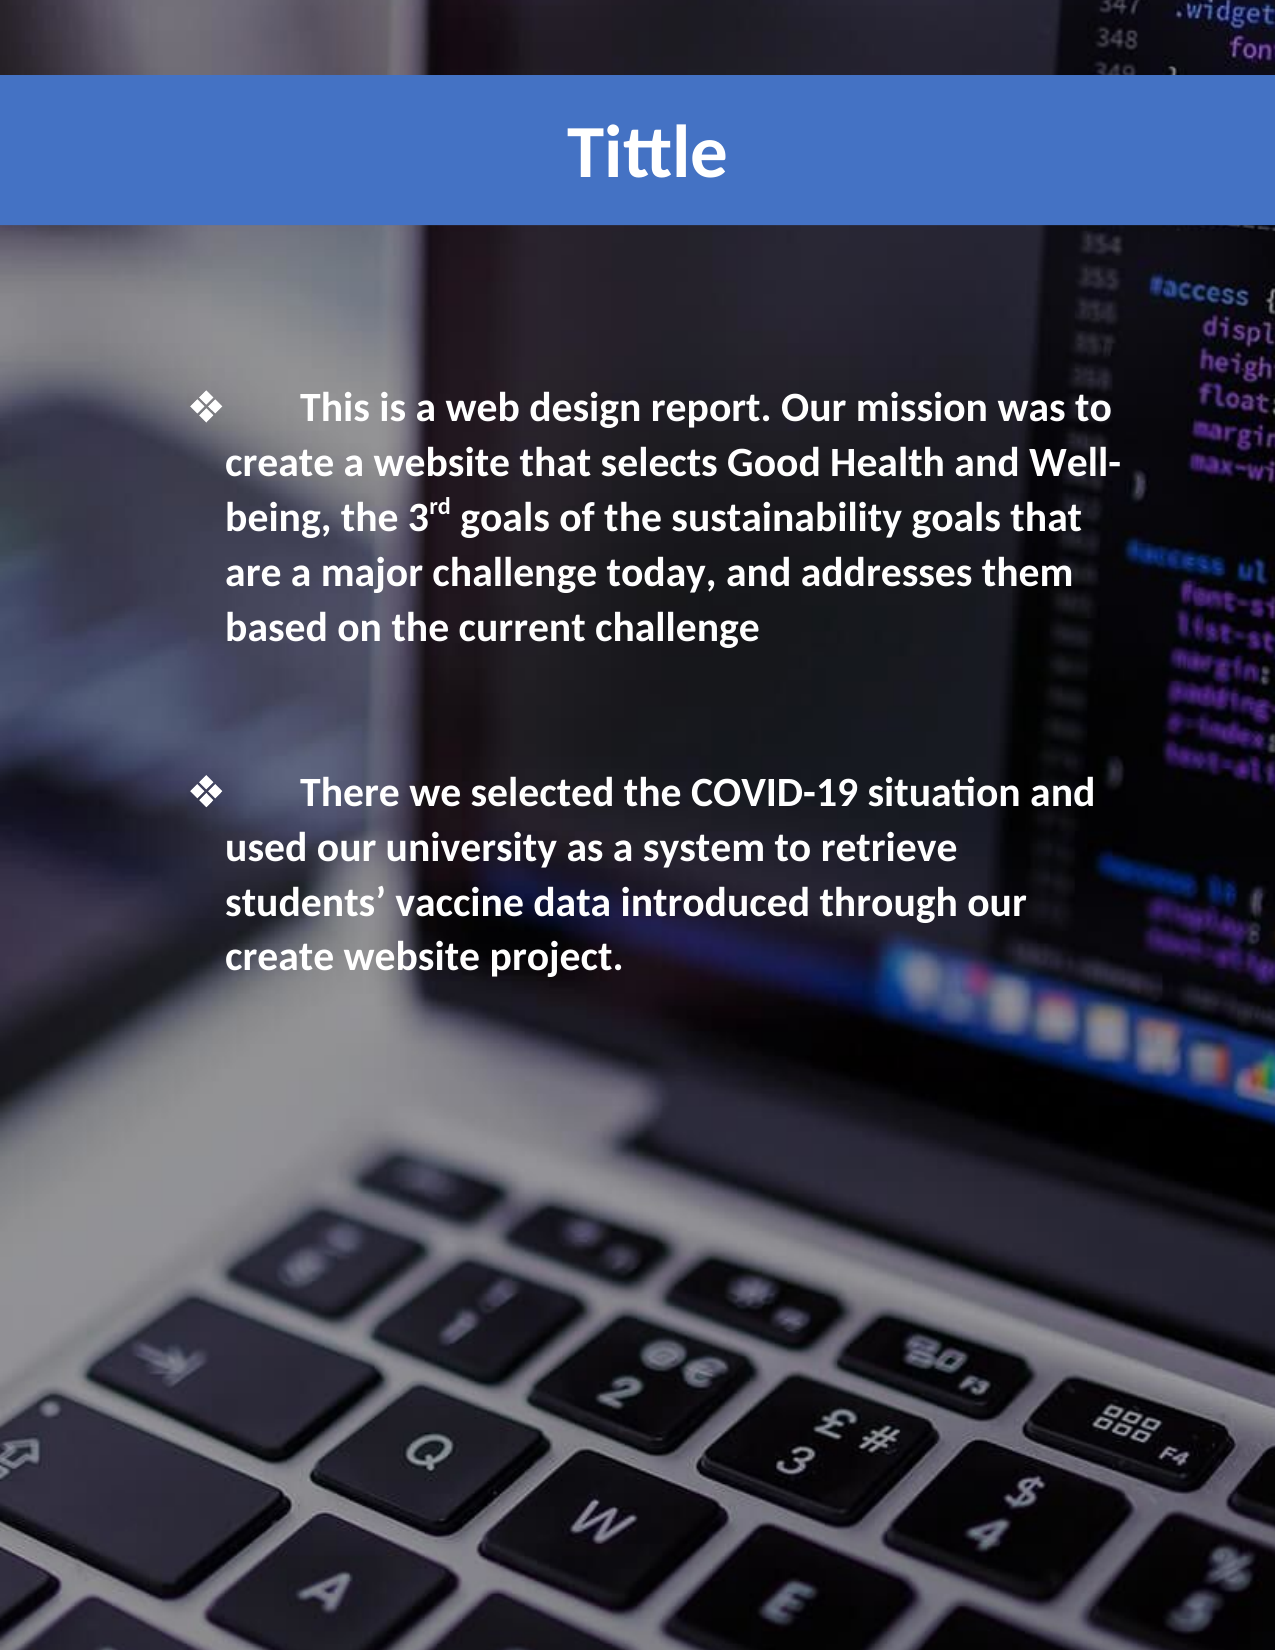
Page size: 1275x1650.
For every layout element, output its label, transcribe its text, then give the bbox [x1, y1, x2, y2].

picture [0, 226, 1275, 1650]
list There we selected the COVID-19 situation and used our university as a system to retrieve students’ vaccine data introduced through our create website project. [187, 766, 1125, 981]
list This is a web design report. Our mission was to create a website that selects Good Health and Well-being, the 3rd goals of the sustainability goals that are a major challenge today, and addresses them based on the current challenge [187, 381, 1125, 651]
picture [0, 0, 1275, 75]
